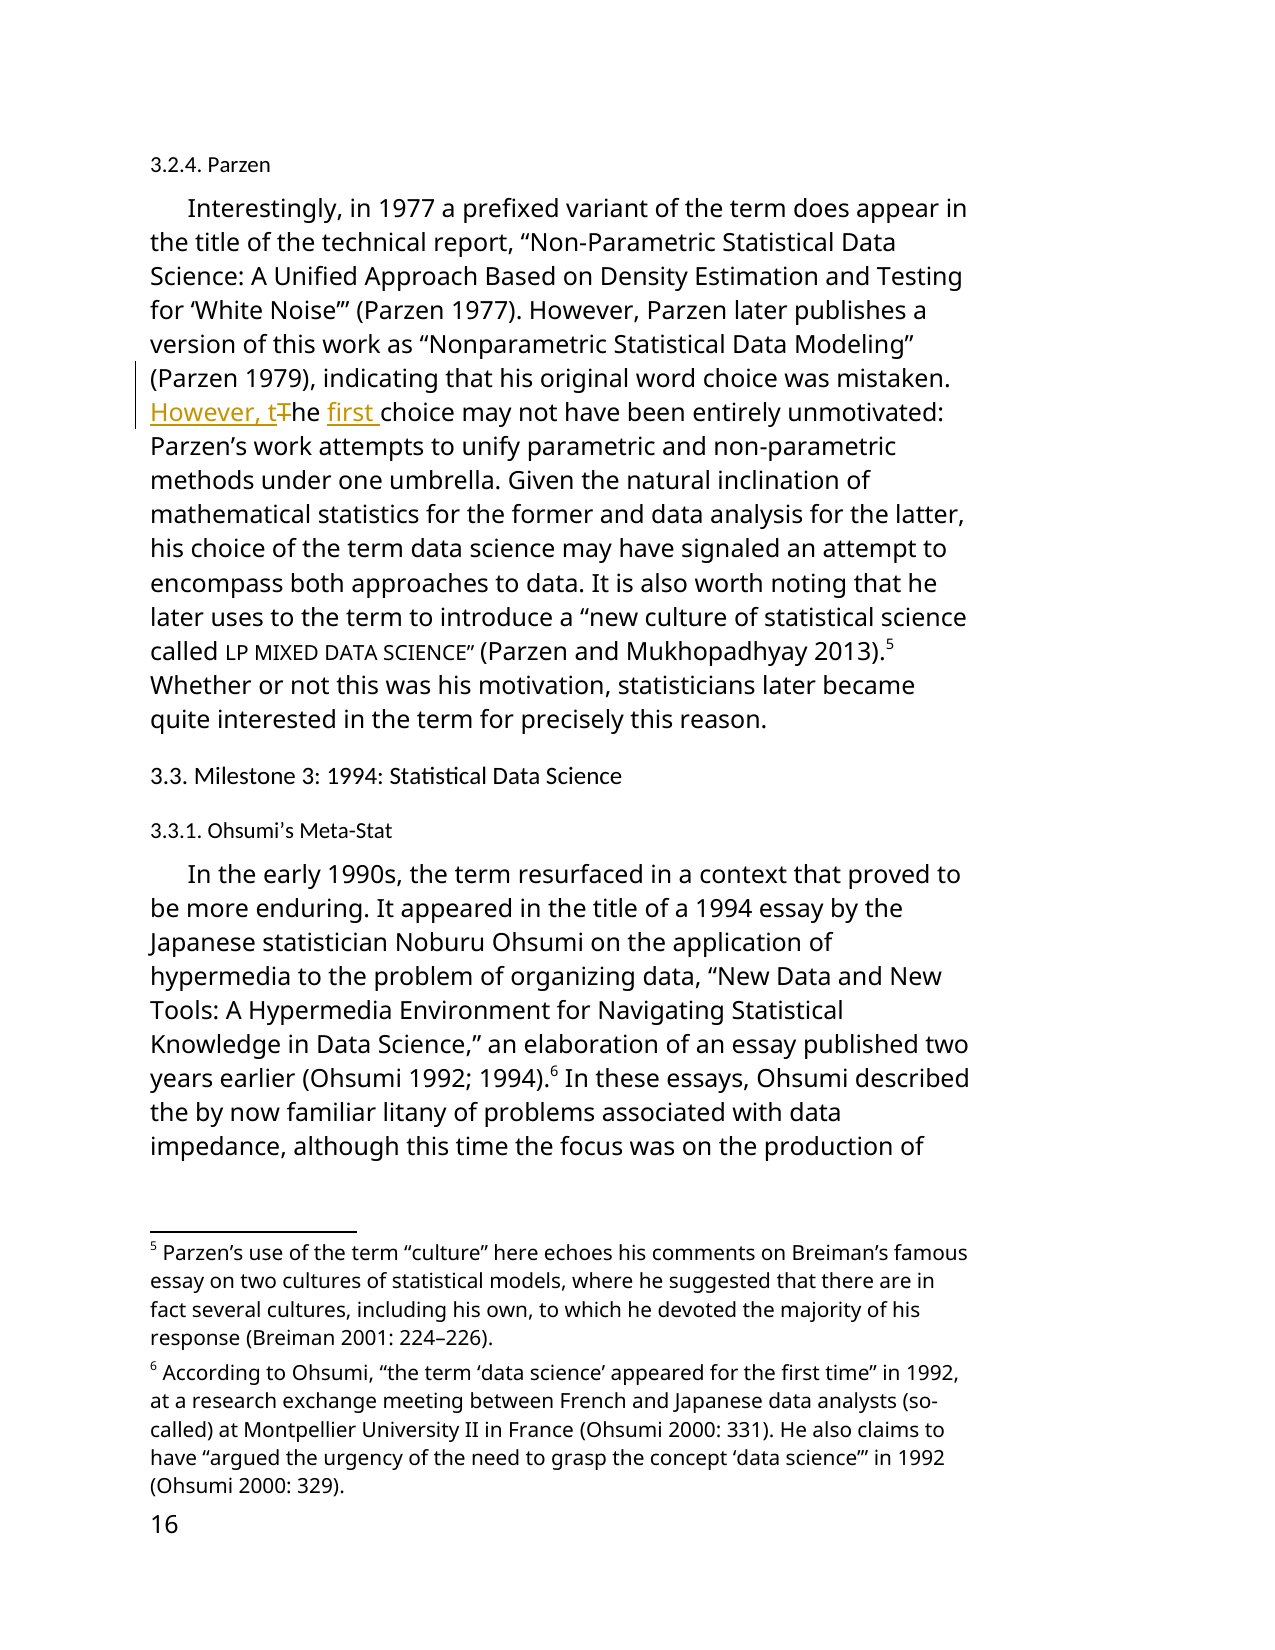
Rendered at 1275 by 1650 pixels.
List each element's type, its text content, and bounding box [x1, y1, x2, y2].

text Interestingly, in 1977 a prefixed variant of the term does appear in the title of the technical report, “Non-Parametric Statistical Data Science: A Unified Approach Based on Density Estimation and Testing for ‘White Noise’” (Parzen 1977). However, Parzen later publishes a version of this work as “Nonparametric Statistical Data Modeling” (Parzen 1979), indicating that his original word choice was mistaken. he choice may not have been entirely unmotivated: Parzen’s work attempts to unify parametric and non-parametric methods under one umbrella. Given the natural inclination of mathematical statistics for the former and data analysis for the latter, his choice of the term data science may have signaled an attempt to encompass both approaches to data. It is also worth noting that he later uses to the term to introduce a “new culture of statistical science called LP MIXED DATA SCIENCE” (Parzen and Mukhopadhyay 2013). Whether or not this was his motivation, statisticians later became quite interested in the term for precisely this reason. [150, 191, 975, 736]
subtitle Parzen [150, 150, 975, 178]
subtitle Milestone 3: 1994: Statistical Data Science [150, 761, 975, 791]
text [150, 857, 975, 1163]
subtitle Ohsumi’s Meta-Stat [150, 816, 975, 844]
